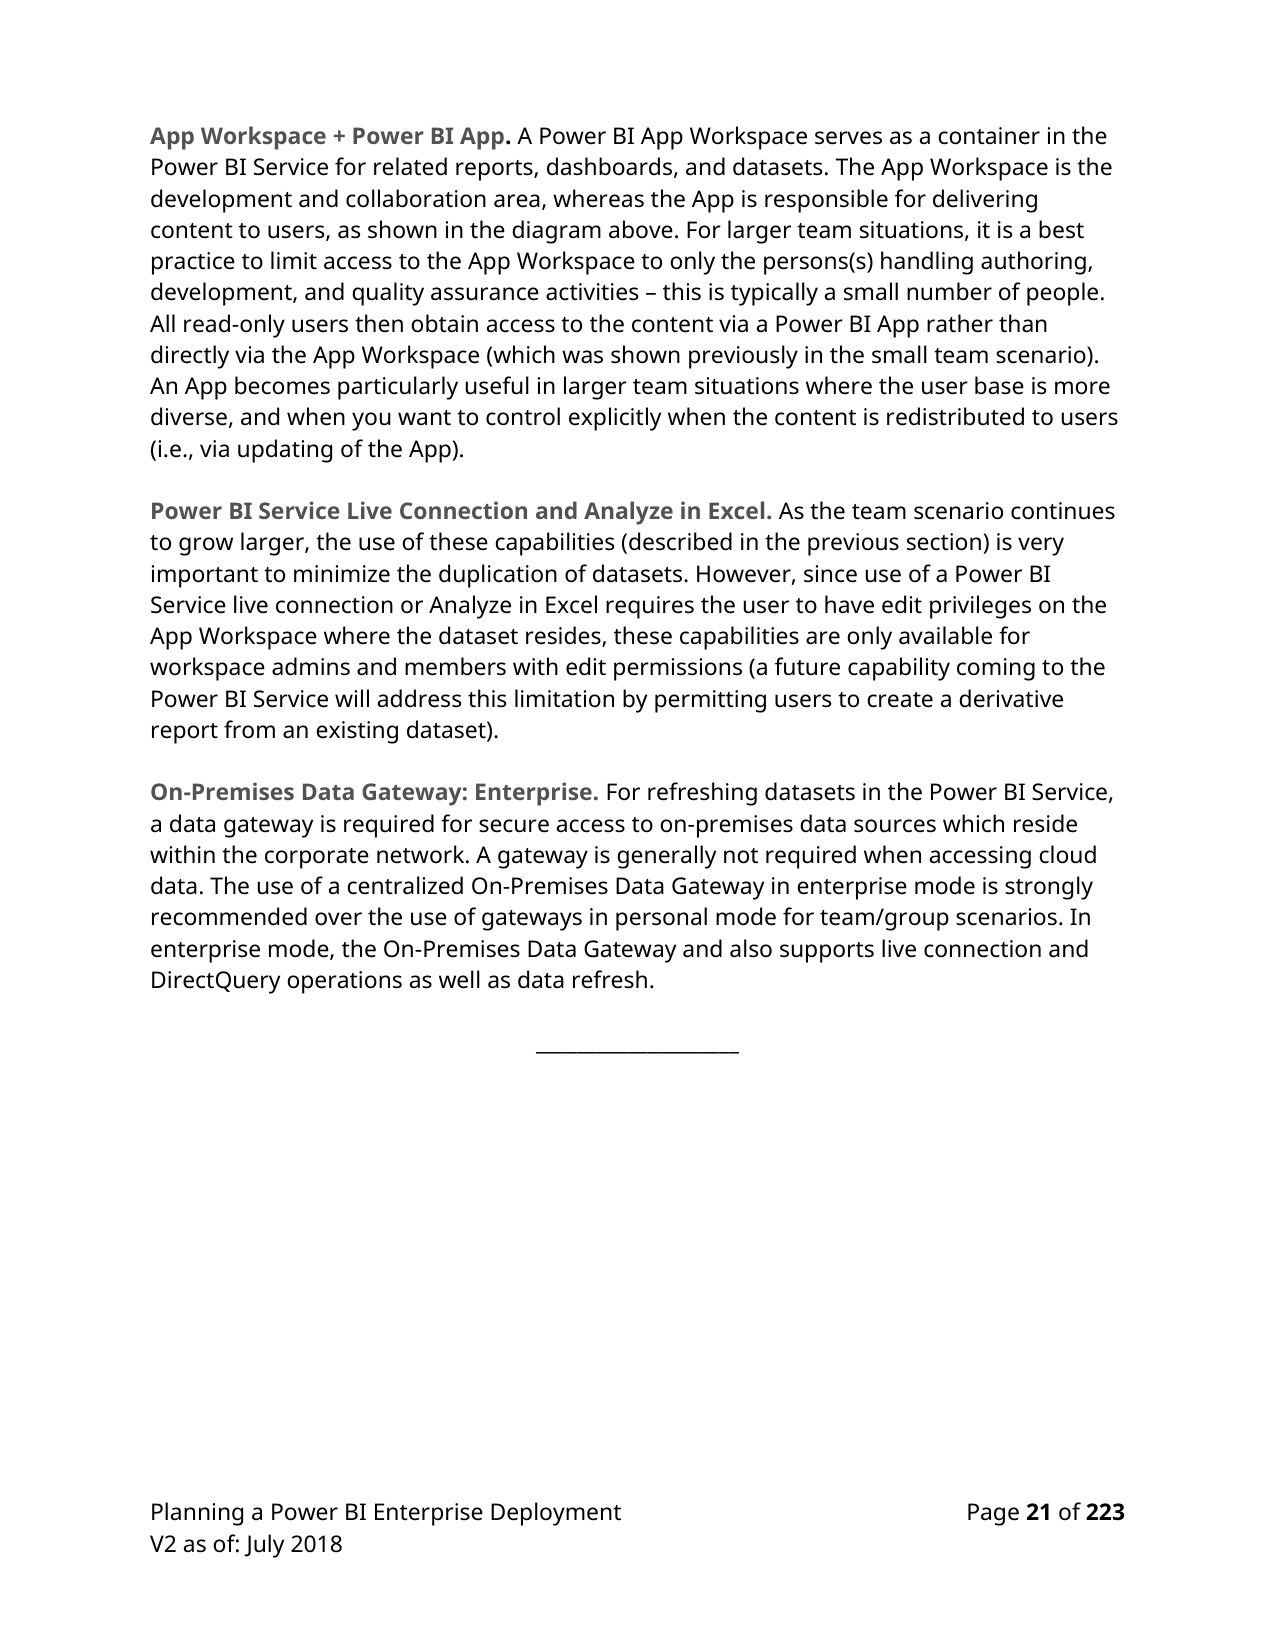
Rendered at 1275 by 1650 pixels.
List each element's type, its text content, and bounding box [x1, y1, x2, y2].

text Power BI Service Live Connection and Analyze in Excel. As the team scenario continues to grow larger, the use of these capabilities (described in the previous section) is very important to minimize the duplication of datasets. However, since use of a Power BI Service live connection or Analyze in Excel requires the user to have edit privileges on the App Workspace where the dataset resides, these capabilities are only available for workspace admins and members with edit permissions (a future capability coming to the Power BI Service will address this limitation by permitting users to create a derivative report from an existing dataset). [150, 495, 1125, 745]
text App Workspace + Power BI App. A Power BI App Workspace serves as a container in the Power BI Service for related reports, dashboards, and datasets. The App Workspace is the development and collaboration area, whereas the App is responsible for delivering content to users, as shown in the diagram above. For larger team situations, it is a best practice to limit access to the App Workspace to only the persons(s) handling authoring, development, and quality assurance activities – this is typically a small number of people. All read-only users then obtain access to the content via a Power BI App rather than directly via the App Workspace (which was shown previously in the small team scenario). An App becomes particularly useful in larger team situations where the user base is more diverse, and when you want to control explicitly when the content is redistributed to users (i.e., via updating of the App). [150, 120, 1125, 464]
text On-Premises Data Gateway: Enterprise. For refreshing datasets in the Power BI Service, a data gateway is required for secure access to on-premises data sources which reside within the corporate network. A gateway is generally not required when accessing cloud data. The use of a centralized On-Premises Data Gateway in enterprise mode is strongly recommended over the use of gateways in personal mode for team/group scenarios. In enterprise mode, the On-Premises Data Gateway and also supports live connection and DirectQuery operations as well as data refresh. [150, 776, 1125, 995]
text ____________________ [150, 1026, 1125, 1057]
